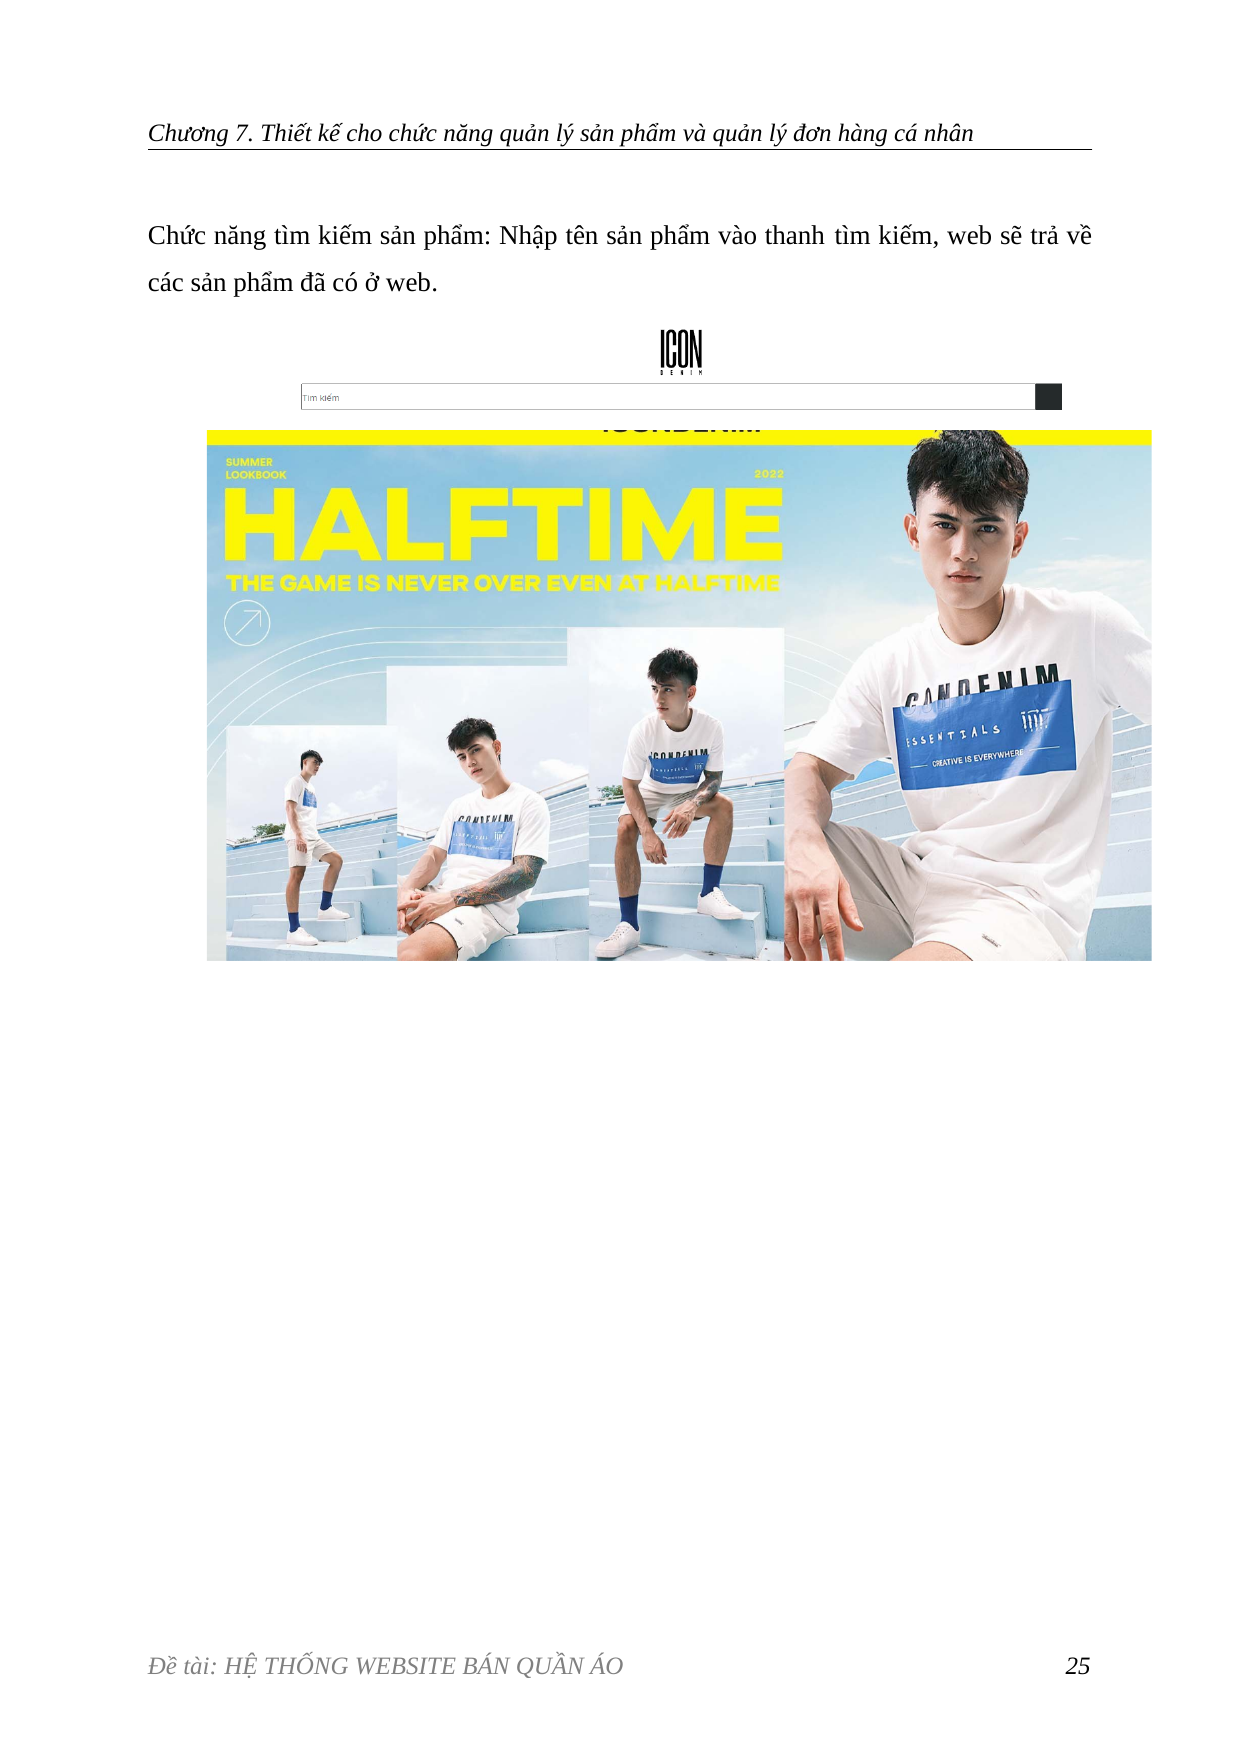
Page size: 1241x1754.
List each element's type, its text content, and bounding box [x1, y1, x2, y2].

text Chức năng tìm kiếm sản phẩm: Nhập tên sản phẩm vào thanh tìm kiếm, web sẽ trả về các sản phẩm đã có ở web. [148, 219, 1092, 297]
picture [206, 325, 1152, 962]
